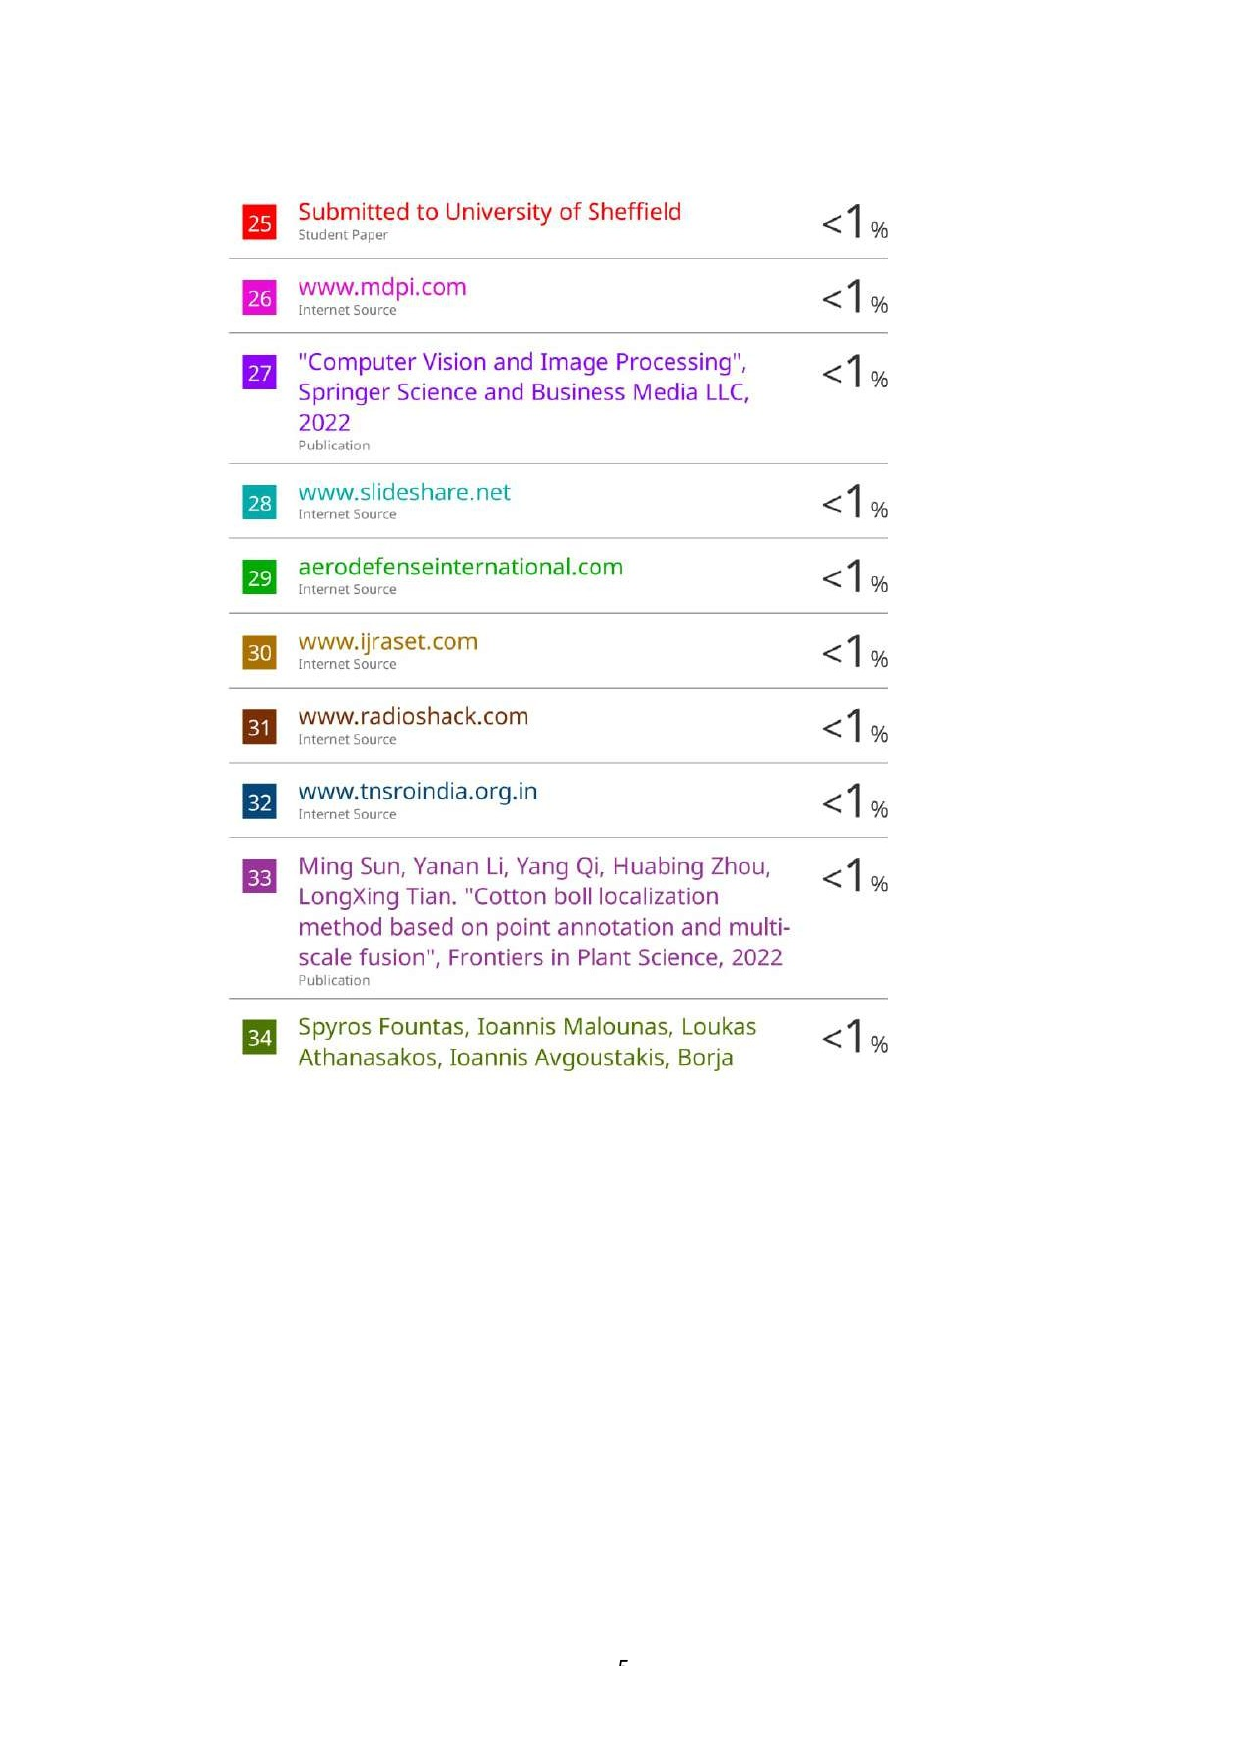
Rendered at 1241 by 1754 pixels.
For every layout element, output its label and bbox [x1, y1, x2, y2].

picture [226, 195, 888, 1079]
